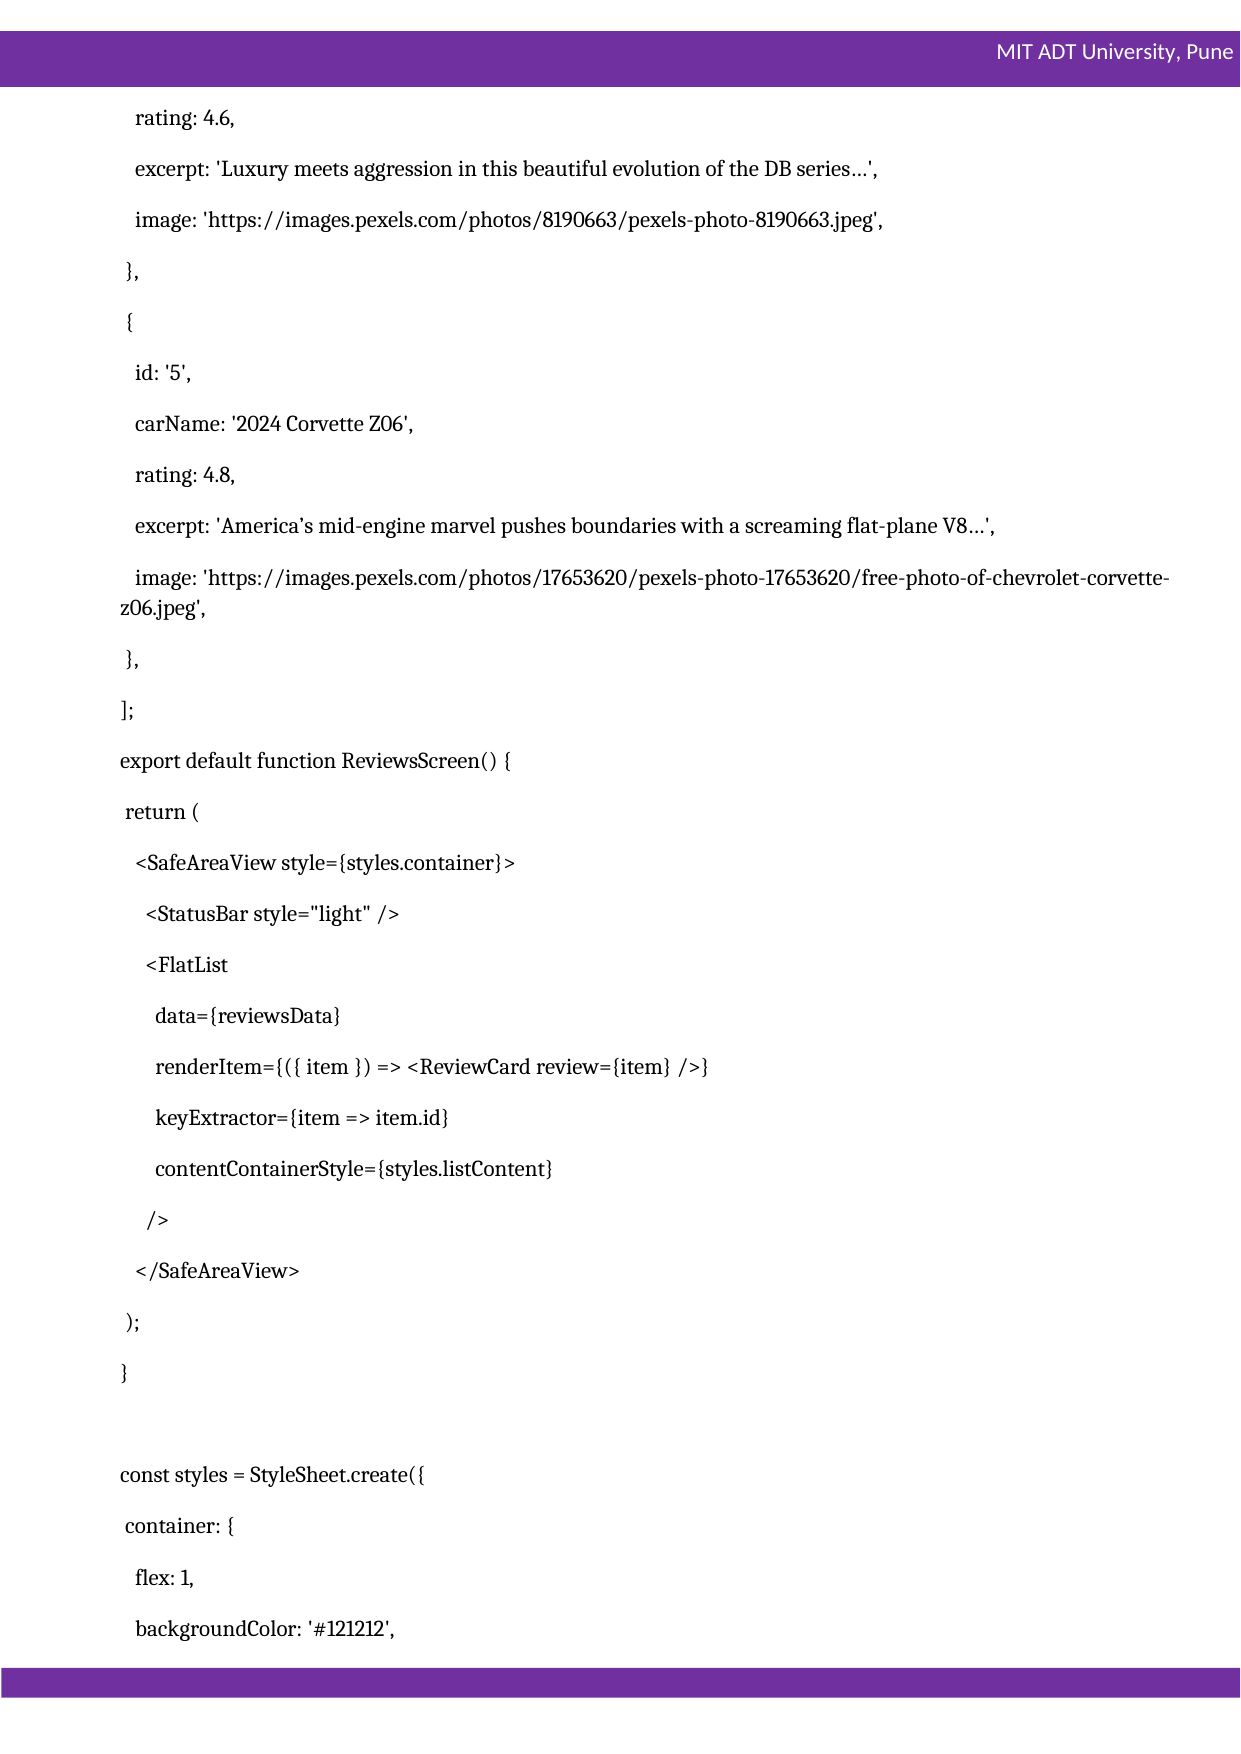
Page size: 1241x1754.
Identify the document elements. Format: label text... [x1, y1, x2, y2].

text rating: 4.6, [120, 105, 1195, 131]
text { [120, 309, 1195, 336]
text }, [120, 258, 1195, 284]
text </SafeAreaView> [120, 1258, 1195, 1284]
text return ( [120, 799, 1195, 825]
text <StatusBar style="light" /> [120, 901, 1195, 927]
text export default function ReviewsScreen() { [120, 748, 1195, 774]
text }, [120, 646, 1195, 672]
text container: { [120, 1513, 1195, 1540]
text rating: 4.8, [120, 462, 1195, 489]
text renderItem={({ item }) => <ReviewCard review={item} />} [120, 1054, 1195, 1080]
text keyExtractor={item => item.id} [120, 1105, 1195, 1131]
text id: '5', [120, 360, 1195, 387]
text const styles = StyleSheet.create({ [120, 1462, 1195, 1489]
text } [120, 1360, 1195, 1387]
text image: 'https://images.pexels.com/photos/17653620/pexels-photo-17653620/free-photo-of-chevrolet-corvette-z06.jpeg', [120, 564, 1195, 621]
text carName: '2024 Corvette Z06', [120, 411, 1195, 438]
text image: 'https://images.pexels.com/photos/8190663/pexels-photo-8190663.jpeg', [120, 207, 1195, 233]
text backgroundColor: '#121212', [120, 1615, 1195, 1642]
text excerpt: 'Luxury meets aggression in this beautiful evolution of the DB series…', [120, 156, 1195, 182]
text flex: 1, [120, 1564, 1195, 1591]
text /> [120, 1207, 1195, 1233]
text <FlatList [120, 952, 1195, 978]
text ); [120, 1309, 1195, 1336]
text contentContainerStyle={styles.listContent} [120, 1156, 1195, 1182]
text ]; [120, 697, 1195, 723]
text <SafeAreaView style={styles.container}> [120, 850, 1195, 876]
text data={reviewsData} [120, 1003, 1195, 1029]
text excerpt: 'America’s mid-engine marvel pushes boundaries with a screaming flat-plane V8…', [120, 513, 1195, 540]
